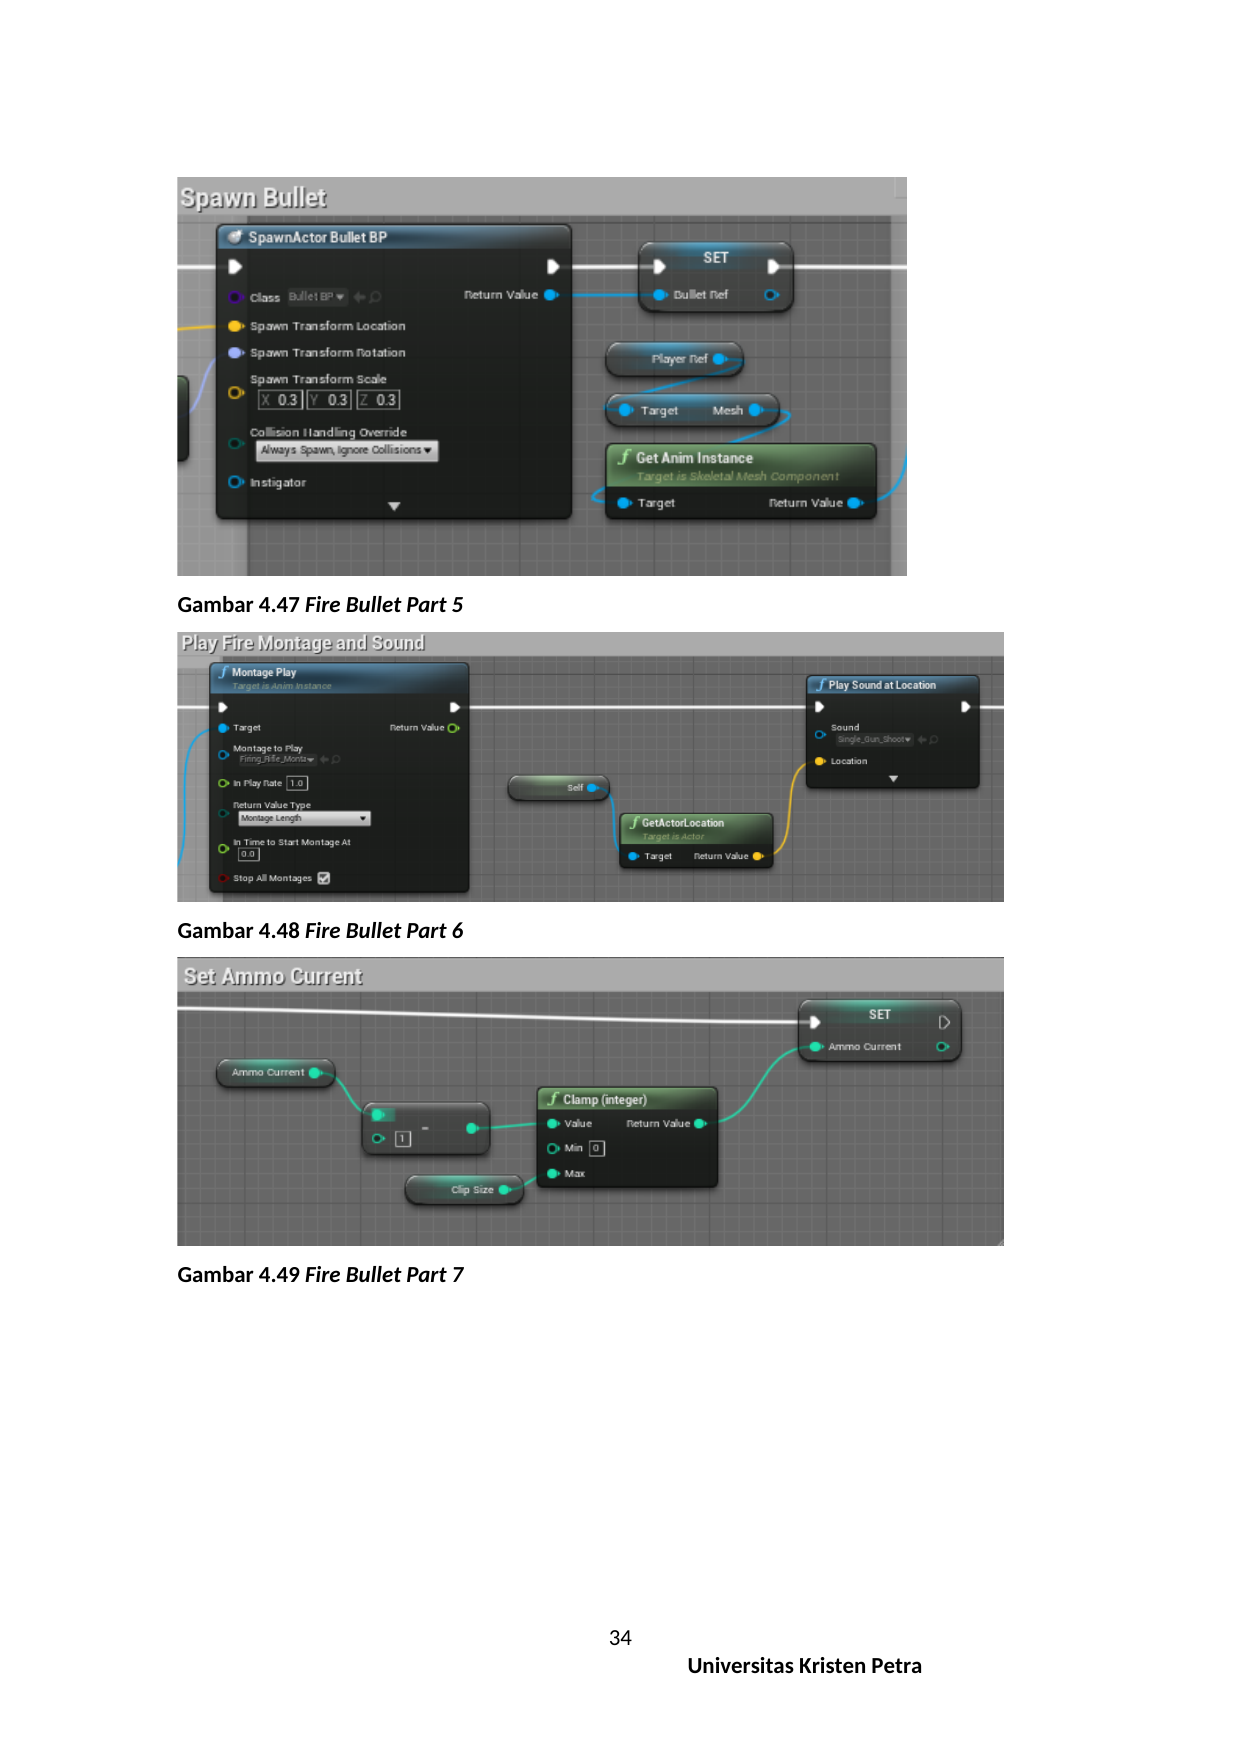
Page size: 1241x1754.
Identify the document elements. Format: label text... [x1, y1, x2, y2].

picture [177, 632, 1004, 902]
picture [177, 957, 1004, 1246]
picture [177, 177, 907, 576]
